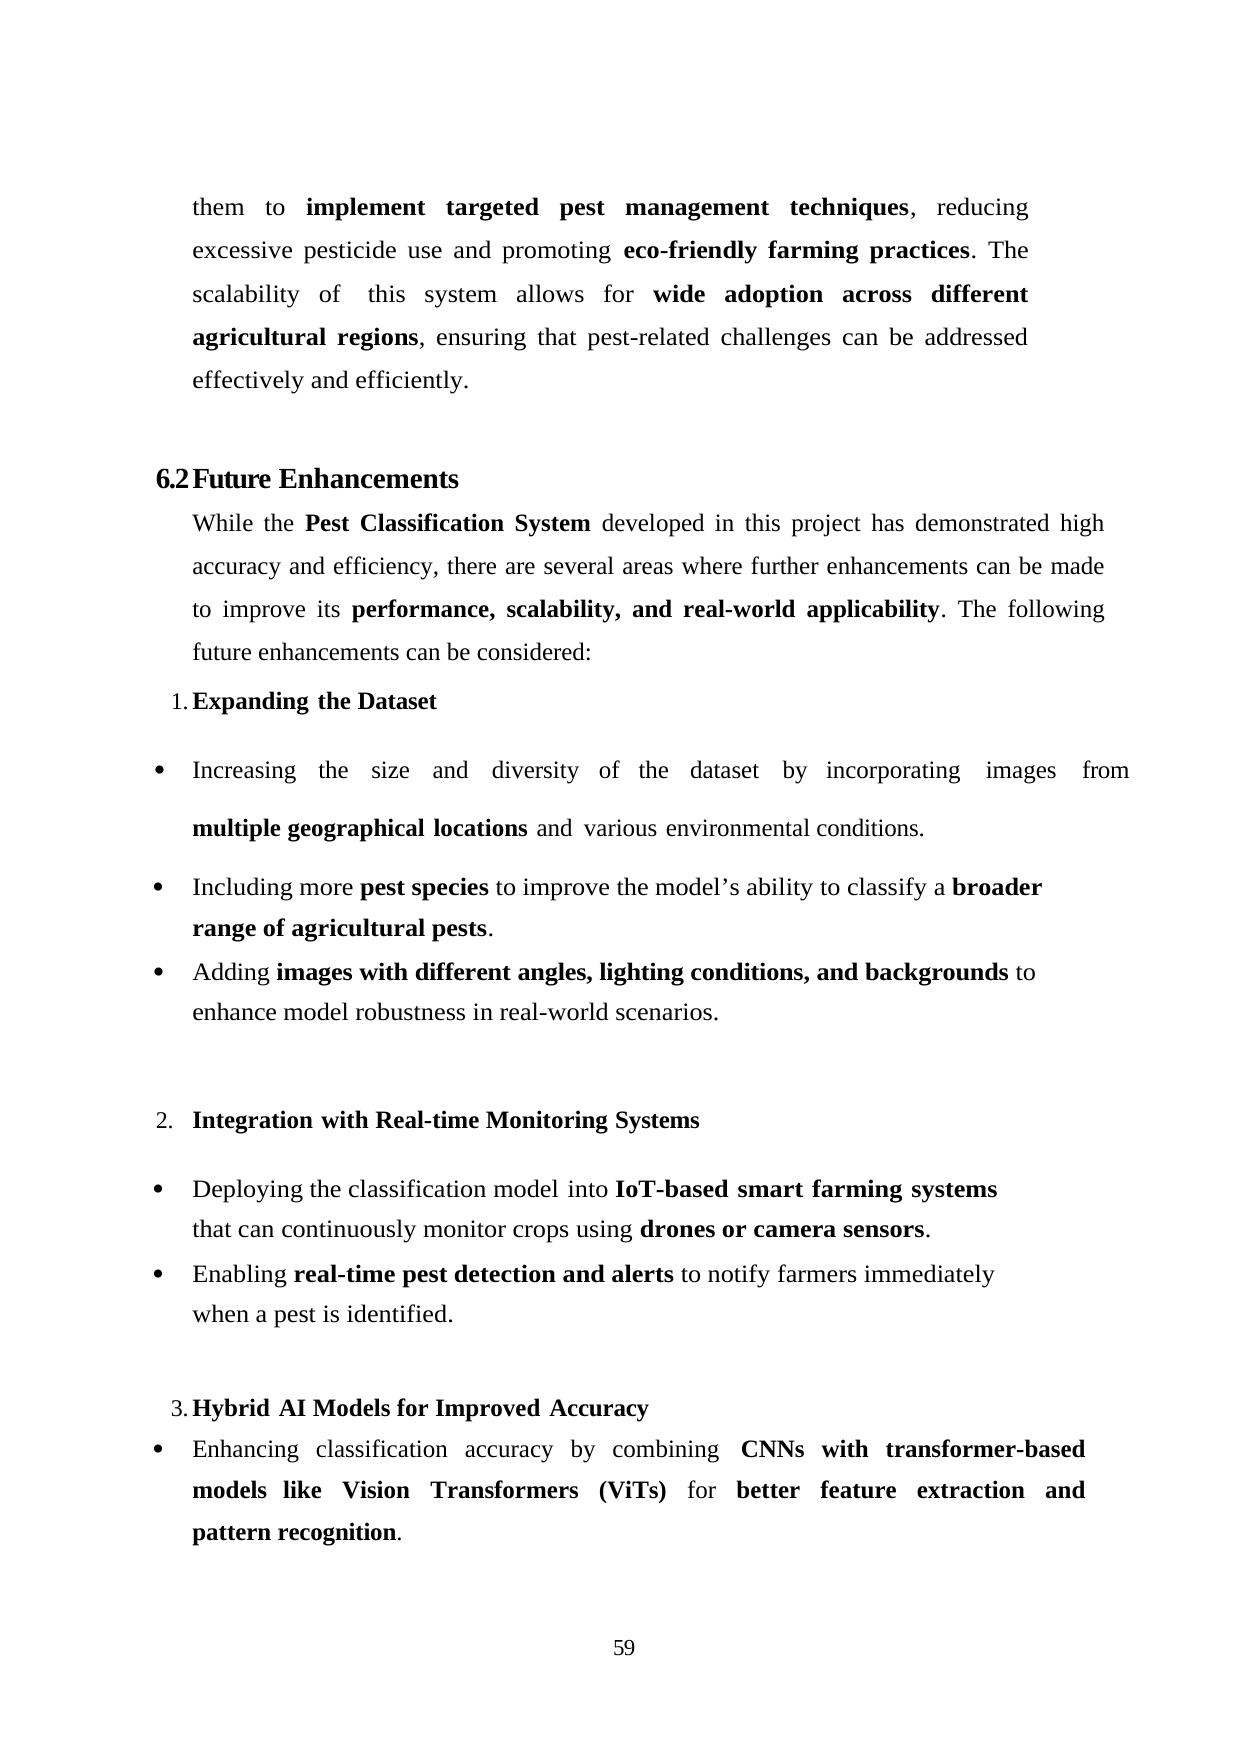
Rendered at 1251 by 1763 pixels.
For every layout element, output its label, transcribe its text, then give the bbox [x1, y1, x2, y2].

subtitle Integration with Real-time Monitoring Systems [156, 1105, 1132, 1133]
list Deploying the classification model into IoT-based smart farming systems that can continuously monitor crops using drones or camera sensors. [154, 1174, 1002, 1243]
text multiple geographical locations and various environmental conditions. [192, 813, 1132, 842]
list Enabling real-time pest detection and alerts to notify farmers immediately when a pest is identified. [154, 1259, 1018, 1328]
list Increasing the size and diversity of the dataset by incorporating images from [155, 755, 1132, 784]
list Enhancing classification accuracy by combining CNNs with transformer-based models like Vision Transformers (ViTs) for better feature extraction and pattern recognition. [154, 1434, 1086, 1546]
list Adding images with different angles, lighting conditions, and backgrounds to enhance model robustness in real-world scenarios. [154, 957, 1081, 1026]
list Including more pest species to improve the model’s ability to classify a broader range of agricultural pests. [154, 872, 1056, 941]
subtitle Expanding the Dataset [171, 686, 1132, 715]
subtitle Future Enhancements [156, 461, 1132, 495]
text While the Pest Classification System developed in this project has demonstrated high accuracy and efficiency, there are several areas where further enhancements can be made to improve its performance, scalability, and real-world applicability. The following future enhancements can be considered: [192, 508, 1105, 666]
text them to implement targeted pest management techniques, reducing excessive pesticide use and promoting eco-friendly farming practices. The scalability of this system allows for wide adoption across different agricultural regions, ensuring that pest-related challenges can be addressed effectively and efficiently. [192, 192, 1029, 394]
subtitle Hybrid AI Models for Improved Accuracy [171, 1393, 1132, 1422]
